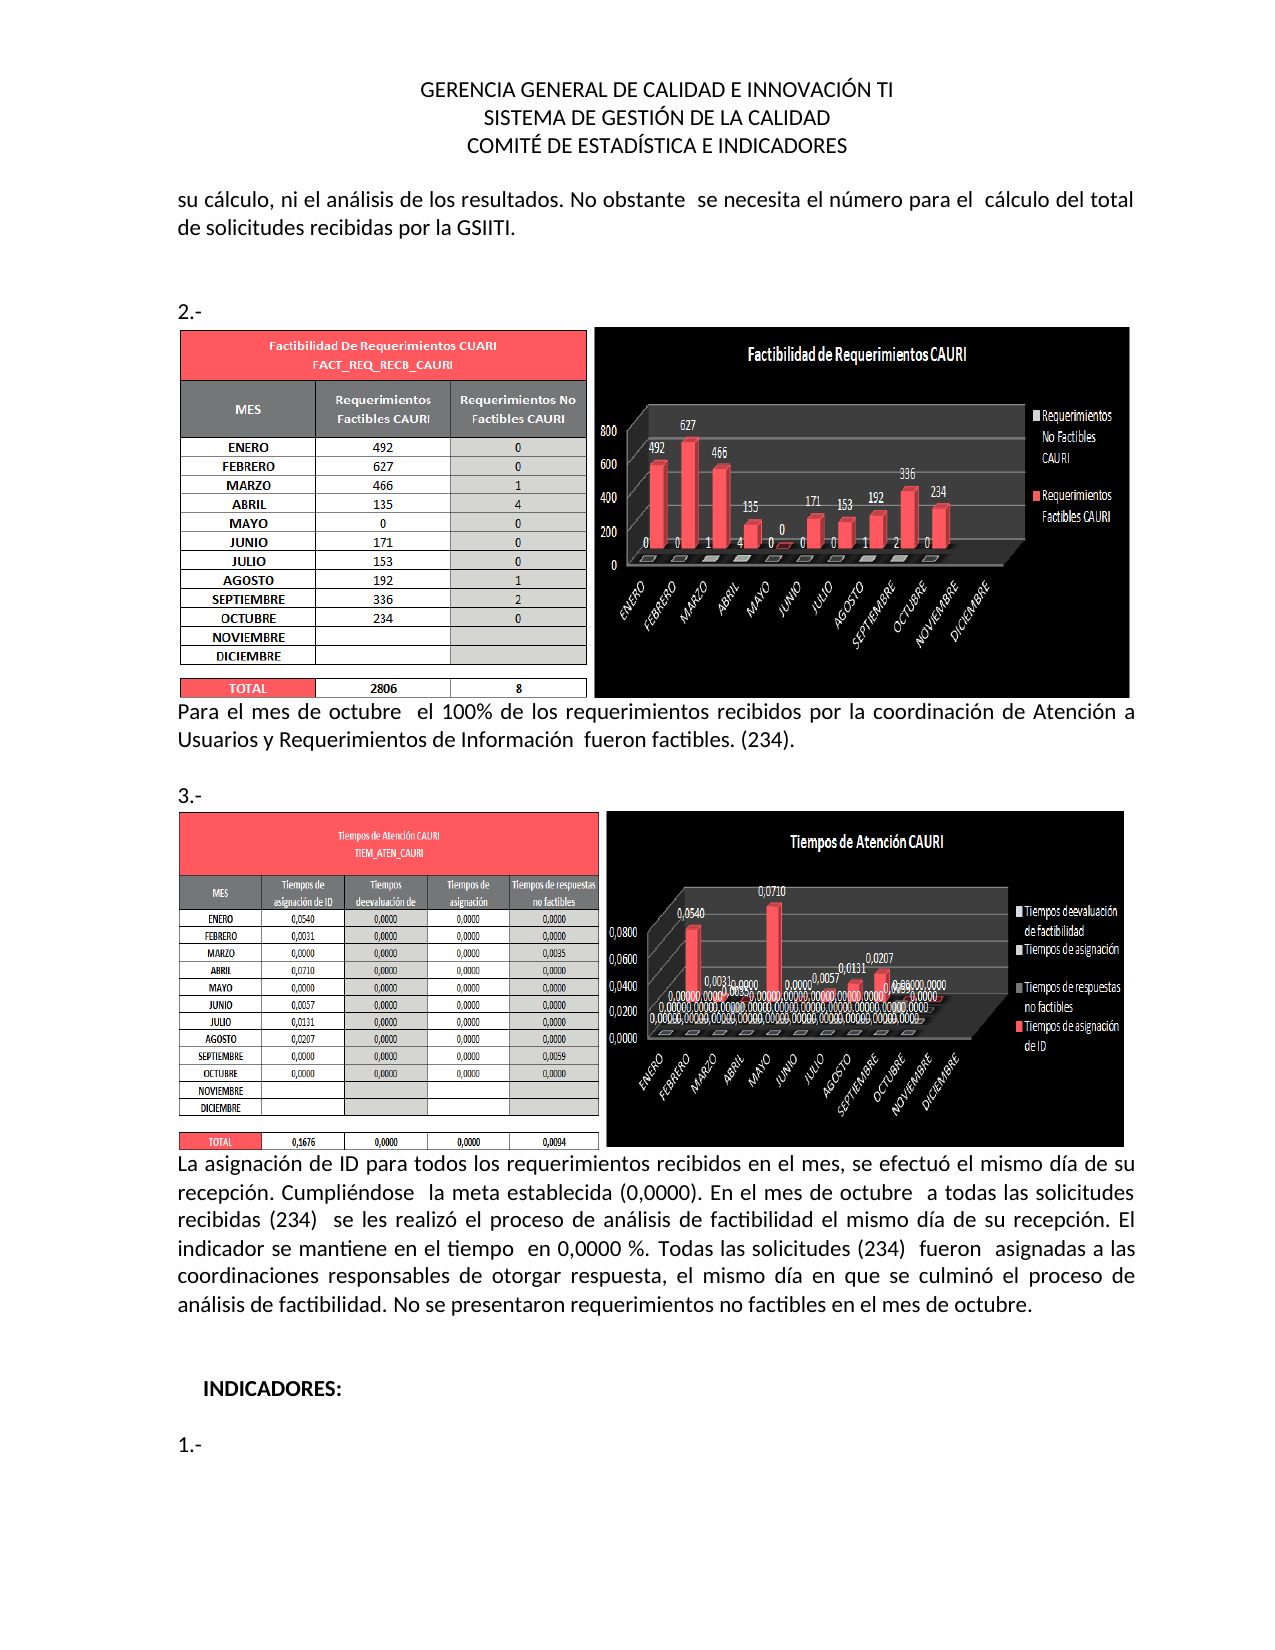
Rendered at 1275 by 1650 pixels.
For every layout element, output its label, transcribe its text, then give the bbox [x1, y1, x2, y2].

picture [592, 325, 1130, 698]
picture [604, 809, 1125, 1150]
picture [177, 327, 588, 698]
text 1.- [177, 1430, 1137, 1458]
picture [177, 809, 600, 1150]
text INDICADORES: [177, 1374, 1137, 1402]
text 3.- [177, 782, 1137, 809]
text 2.- [177, 297, 1137, 326]
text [177, 185, 1137, 241]
text Para el mes de octubre el 100% de los requerimientos recibidos por la coordinación de Atención a Usuarios y Requerimientos de Información fueron factibles. (234). [177, 697, 1137, 753]
text La asignación de ID para todos los requerimientos recibidos en el mes, se efectuó el mismo día de su recepción. Cumpliéndose la meta establecida (0,0000). En el mes de octubre a todas las solicitudes recibidas (234) se les realizó el proceso de análisis de factibilidad el mismo día de su recepción. El indicador se mantiene en el tiempo en 0,0000 %. Todas las solicitudes (234) fueron asignadas a las coordinaciones responsables de otorgar respuesta, el mismo día en que se culminó el proceso de análisis de factibilidad. No se presentaron requerimientos no factibles en el mes de octubre. [177, 1149, 1137, 1318]
